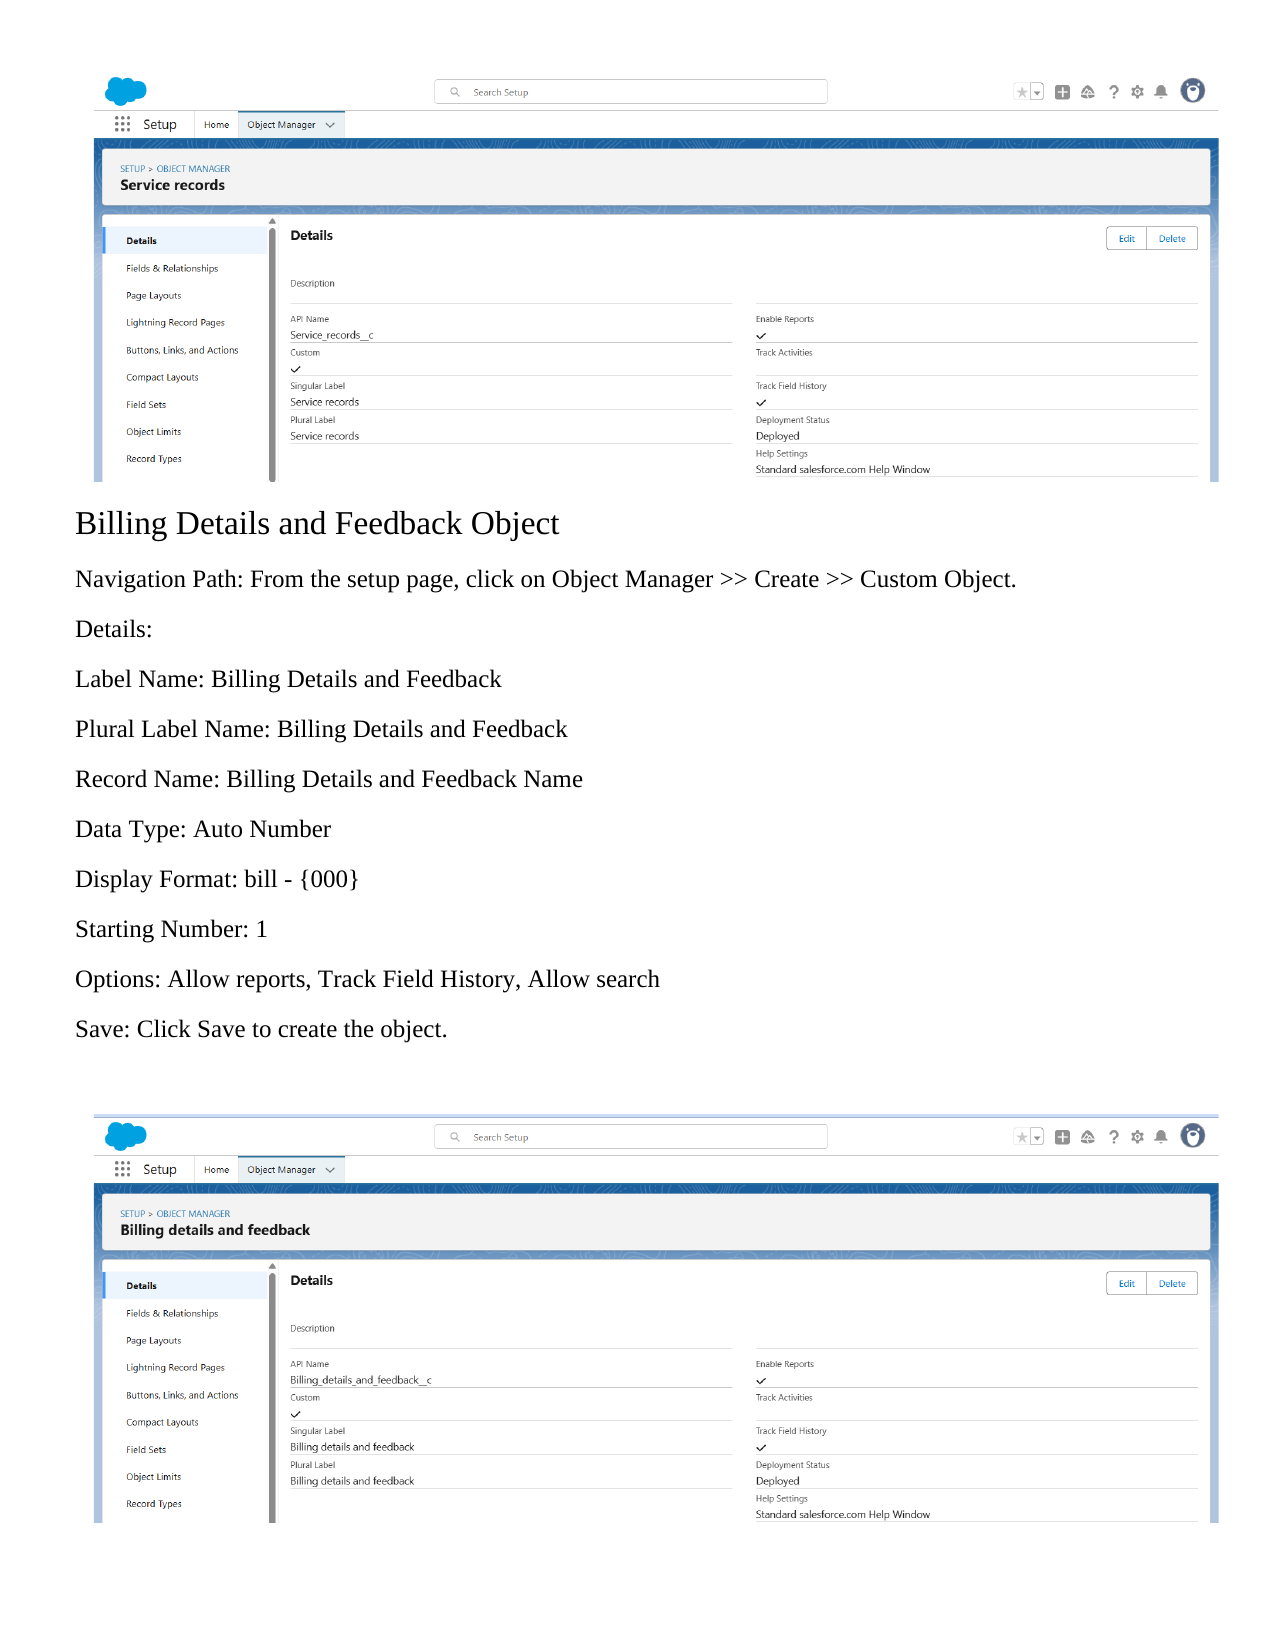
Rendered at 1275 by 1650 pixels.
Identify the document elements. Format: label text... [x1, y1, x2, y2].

text Label Name: Billing Details and Feedback [75, 664, 1200, 693]
text Options: Allow reports, Track Field History, Allow search [75, 964, 1200, 993]
text Plural Label Name: Billing Details and Feedback [75, 714, 1200, 743]
text Save: Click Save to create the object. [75, 1014, 1200, 1043]
text Details: [75, 614, 1200, 643]
text Starting Number: 1 [75, 914, 1200, 943]
text Record Name: Billing Details and Feedback Name [75, 764, 1200, 793]
text Navigation Path: From the setup page, click on Object Manager >> Create >> Custom Object. [75, 564, 1200, 593]
text Data Type: Auto Number [75, 814, 1200, 843]
text Display Format: bill - {000} [75, 864, 1200, 893]
text Billing Details and Feedback Object [75, 503, 1200, 542]
